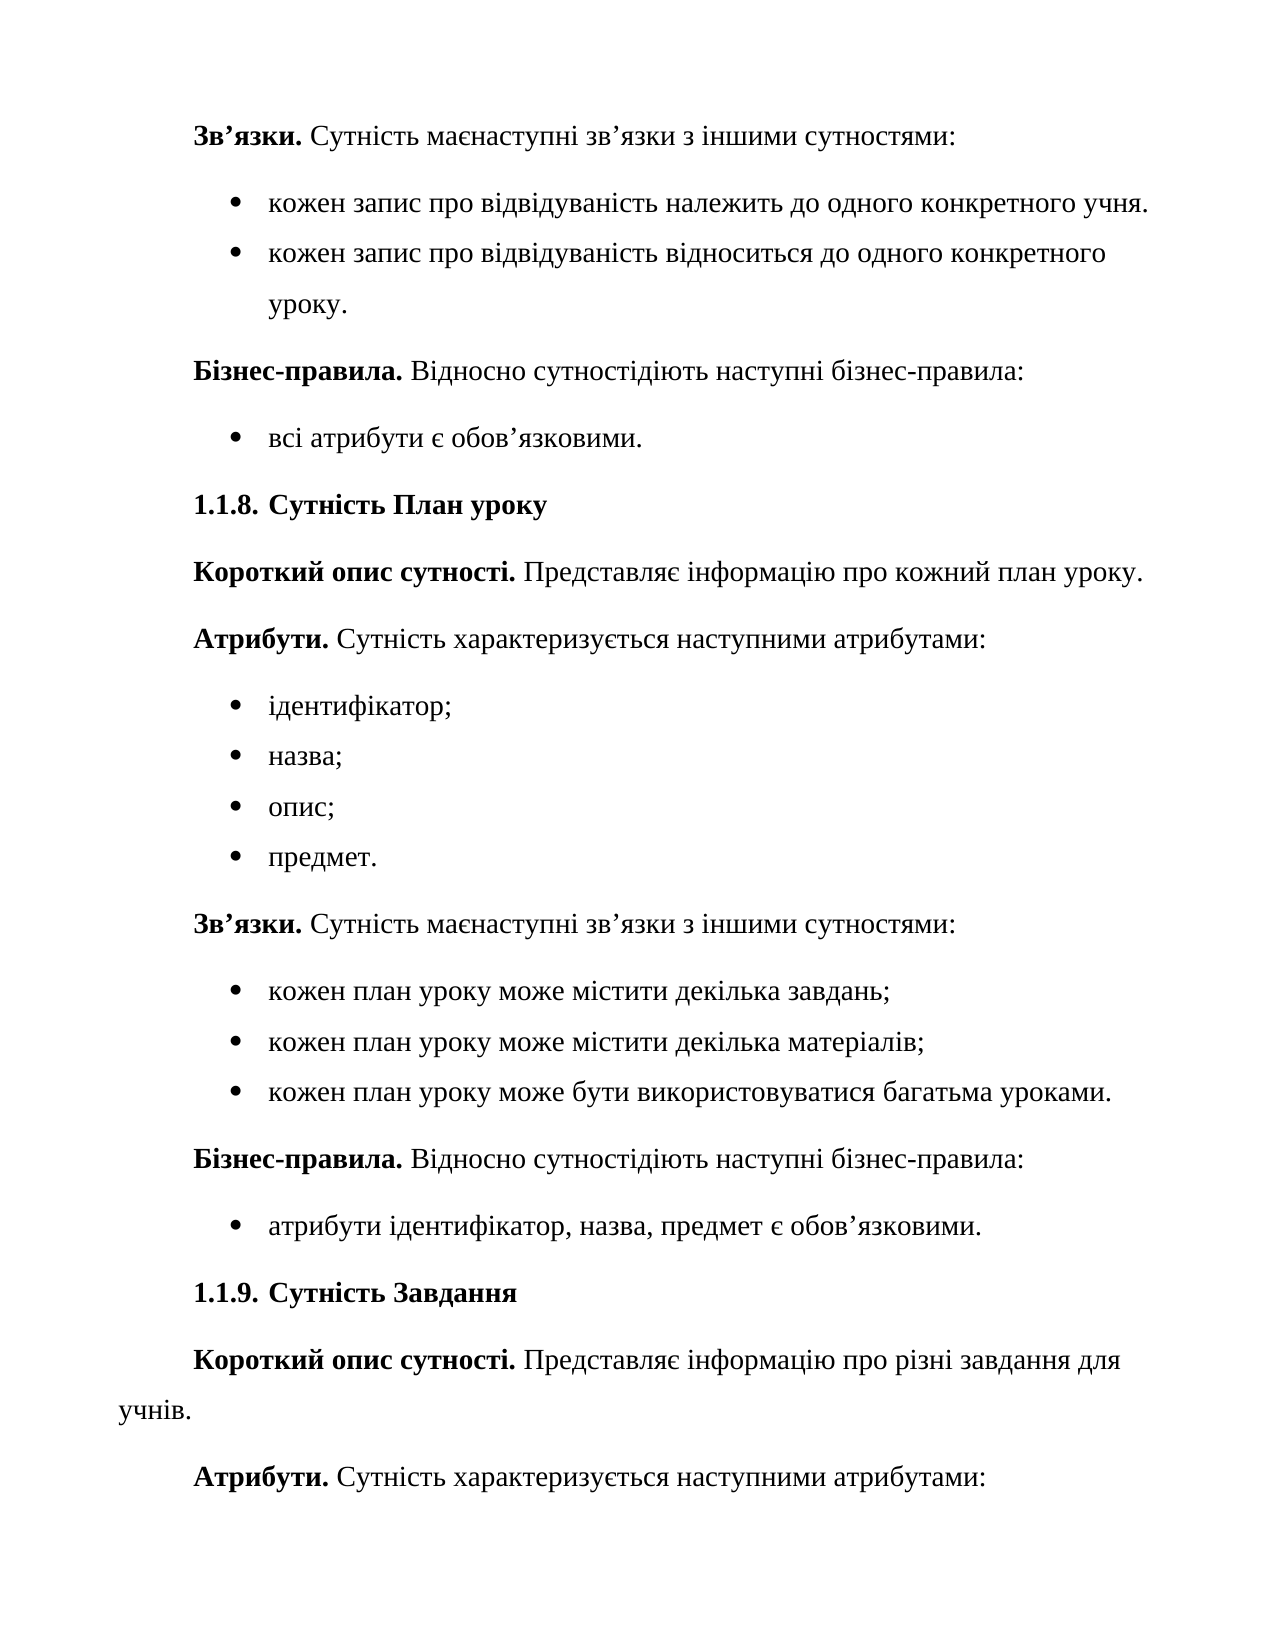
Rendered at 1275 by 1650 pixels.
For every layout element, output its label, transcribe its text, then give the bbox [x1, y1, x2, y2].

list кожен запис про відвідуваність належить до одного конкретного учня. [231, 185, 1157, 219]
list предмет. [231, 839, 1157, 873]
text Зв’язки. Сутність маєнаступні зв’язки з іншими сутностями: [118, 906, 1157, 940]
text Бізнес-правила. Відносно сутностідіють наступні бізнес-правила: [193, 353, 1157, 386]
list ідентифікатор; [231, 688, 1157, 722]
list Сутність Завдання [193, 1275, 1157, 1309]
list кожен запис про відвідуваність відноситься до одного конкретного уроку. [231, 236, 1157, 319]
list всі атрибути є обов’язковими. [231, 420, 1157, 453]
list опис; [231, 789, 1157, 822]
text Бізнес-правила. Відносно сутностідіють наступні бізнес-правила: [193, 1141, 1157, 1175]
text Зв’язки. Сутність маєнаступні зв’язки з іншими сутностями: [118, 118, 1157, 152]
text Короткий опис сутності. Представляє інформацію про різні завдання для учнів. [118, 1342, 1157, 1426]
list Сутність План уроку [193, 487, 1157, 521]
text Атрибути. Сутність характеризується наступними атрибутами: [118, 1459, 1157, 1493]
text Атрибути. Сутність характеризується наступними атрибутами: [118, 621, 1157, 654]
list атрибути ідентифікатор, назва, предмет є обов’язковими. [231, 1208, 1157, 1242]
list назва; [231, 738, 1157, 772]
list кожен план уроку може бути використовуватися багатьма уроками. [231, 1074, 1157, 1108]
list кожен план уроку може містити декілька завдань; [231, 973, 1157, 1007]
text Короткий опис сутності. Представляє інформацію про кожний план уроку. [118, 554, 1157, 587]
list кожен план уроку може містити декілька матеріалів; [231, 1024, 1157, 1057]
